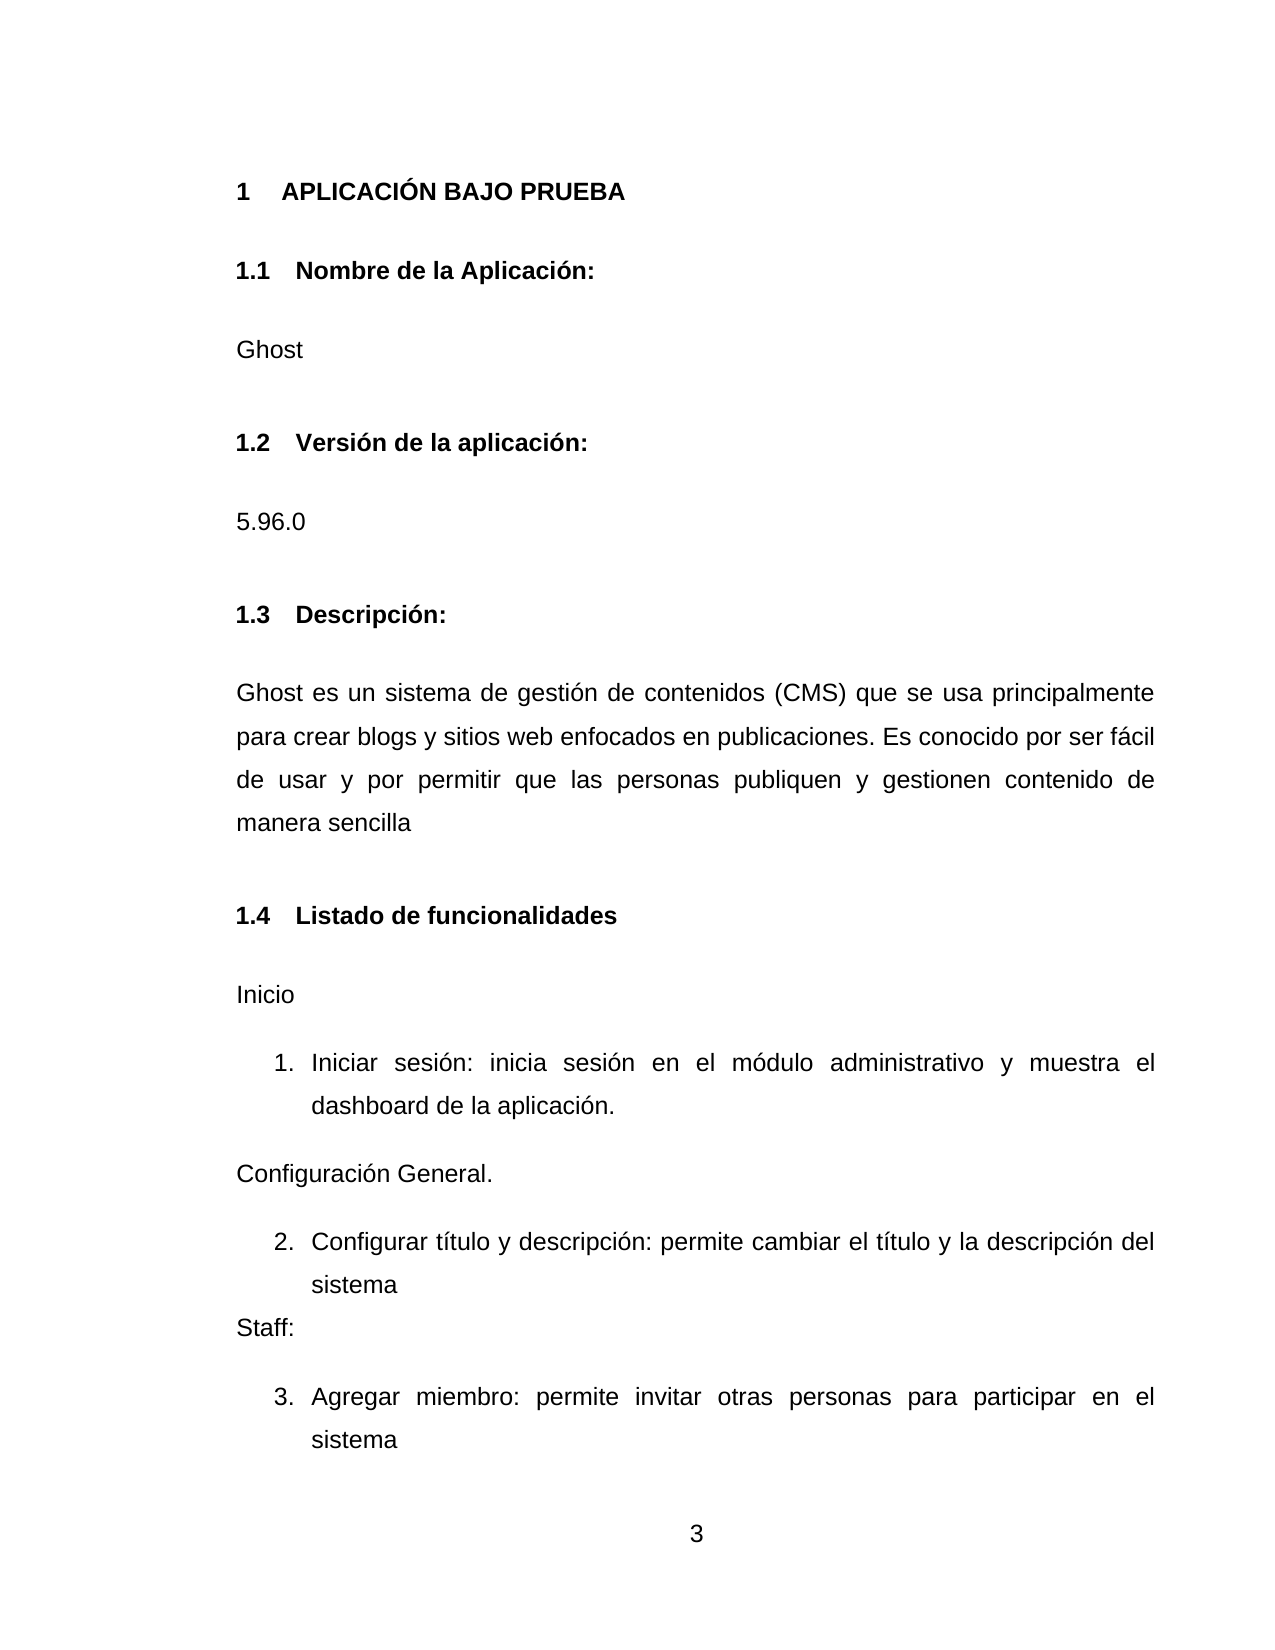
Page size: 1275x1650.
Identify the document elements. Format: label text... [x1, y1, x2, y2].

text 5.96.0 [236, 507, 1157, 535]
text Ghost es un sistema de gestión de contenidos (CMS) que se usa principalmente para crear blogs y sitios web enfocados en publicaciones. Es conocido por ser fácil de usar y por permitir que las personas publiquen y gestionen contenido de manera sencilla [236, 678, 1157, 837]
subtitle Descripción: [235, 600, 1157, 628]
list Configurar título y descripción: permite cambiar el título y la descripción del sistema [274, 1227, 1157, 1299]
list Agregar miembro: permite invitar otras personas para participar en el sistema [274, 1382, 1157, 1453]
subtitle Aplicación bajo prueba [236, 177, 1157, 206]
text Ghost [236, 335, 1157, 363]
subtitle Nombre de la Aplicación: [235, 256, 1157, 285]
list Iniciar sesión: inicia sesión en el módulo administrativo y muestra el dashboard de la aplicación. [274, 1048, 1157, 1120]
subtitle Versión de la aplicación: [235, 428, 1157, 457]
text Inicio [236, 980, 1157, 1008]
text Configuración General. [236, 1159, 1157, 1188]
subtitle Listado de funcionalidades [235, 901, 1157, 930]
text Staff: [236, 1313, 1157, 1342]
